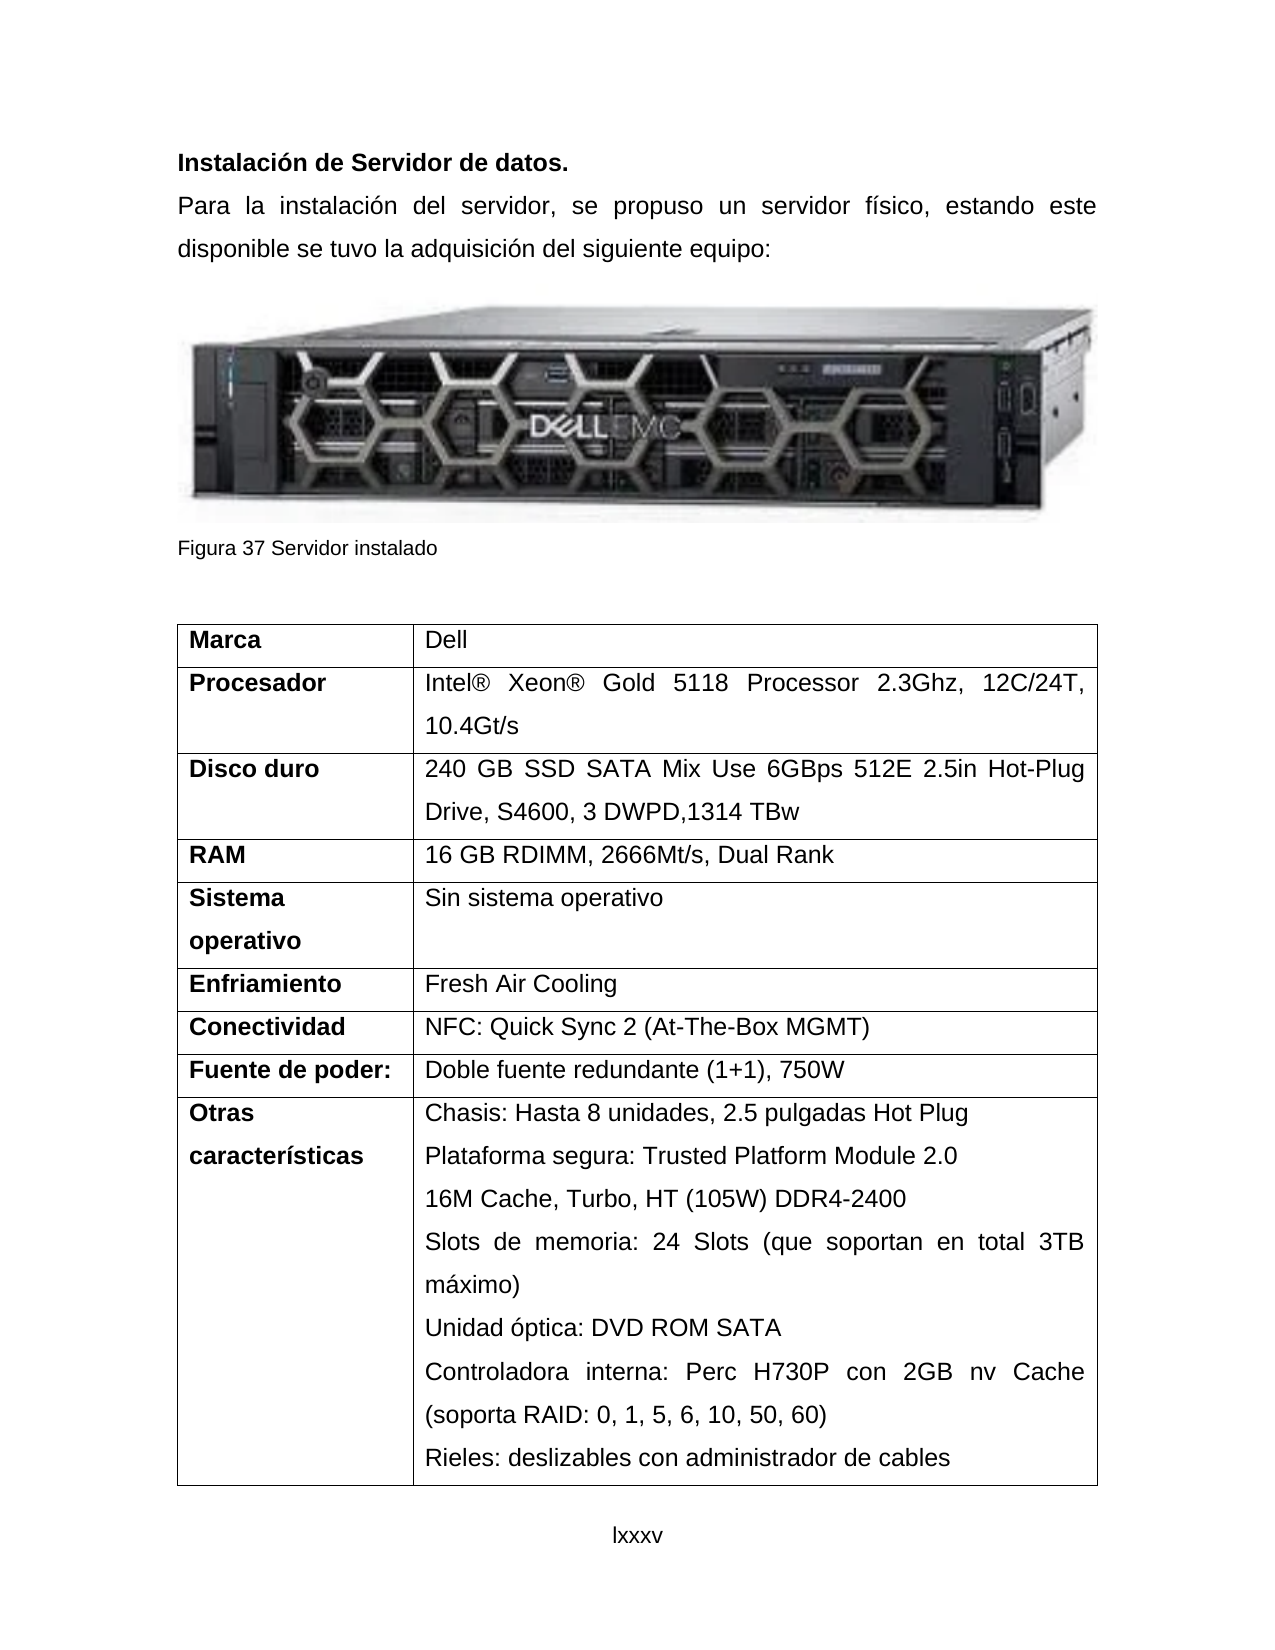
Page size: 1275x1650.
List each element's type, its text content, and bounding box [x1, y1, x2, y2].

table_cell Fresh Air Cooling [414, 969, 1097, 1011]
table_header Dell [414, 625, 1097, 667]
text Para la instalación del servidor, se propuso un servidor físico, estando este disponible se tuvo la adquisición del siguiente equipo: [177, 191, 1098, 263]
table_cell Disco duro [178, 754, 413, 839]
table_cell Sistema operativo [178, 883, 413, 968]
text Figura 37 Servidor instalado [177, 536, 1098, 560]
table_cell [414, 1098, 1097, 1485]
table_cell NFC: Quick Sync 2 (At-The-Box MGMT) [414, 1012, 1097, 1054]
table_cell 16 GB RDIMM, 2666Mt/s, Dual Rank [414, 840, 1097, 882]
table_cell Doble fuente redundante (1+1), 750W [414, 1055, 1097, 1097]
table_cell 240 GB SSD SATA Mix Use 6GBps 512E 2.5in Hot-Plug Drive, S4600, 3 DWPD,1314 TBw [414, 754, 1097, 839]
table_cell Sin sistema operativo [414, 883, 1097, 968]
picture [177, 277, 1098, 523]
table_cell Enfriamiento [178, 969, 413, 1011]
table_cell Intel® Xeon® Gold 5118 Processor 2.3Ghz, 12C/24T, 10.4Gt/s [414, 668, 1097, 753]
text Instalación de Servidor de datos. [177, 148, 1098, 176]
table_cell Procesador [178, 668, 413, 753]
table_cell RAM [178, 840, 413, 882]
table_cell Conectividad [178, 1012, 413, 1054]
table_header Marca [178, 625, 413, 667]
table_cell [178, 1098, 413, 1485]
table_cell Fuente de poder: [178, 1055, 413, 1097]
